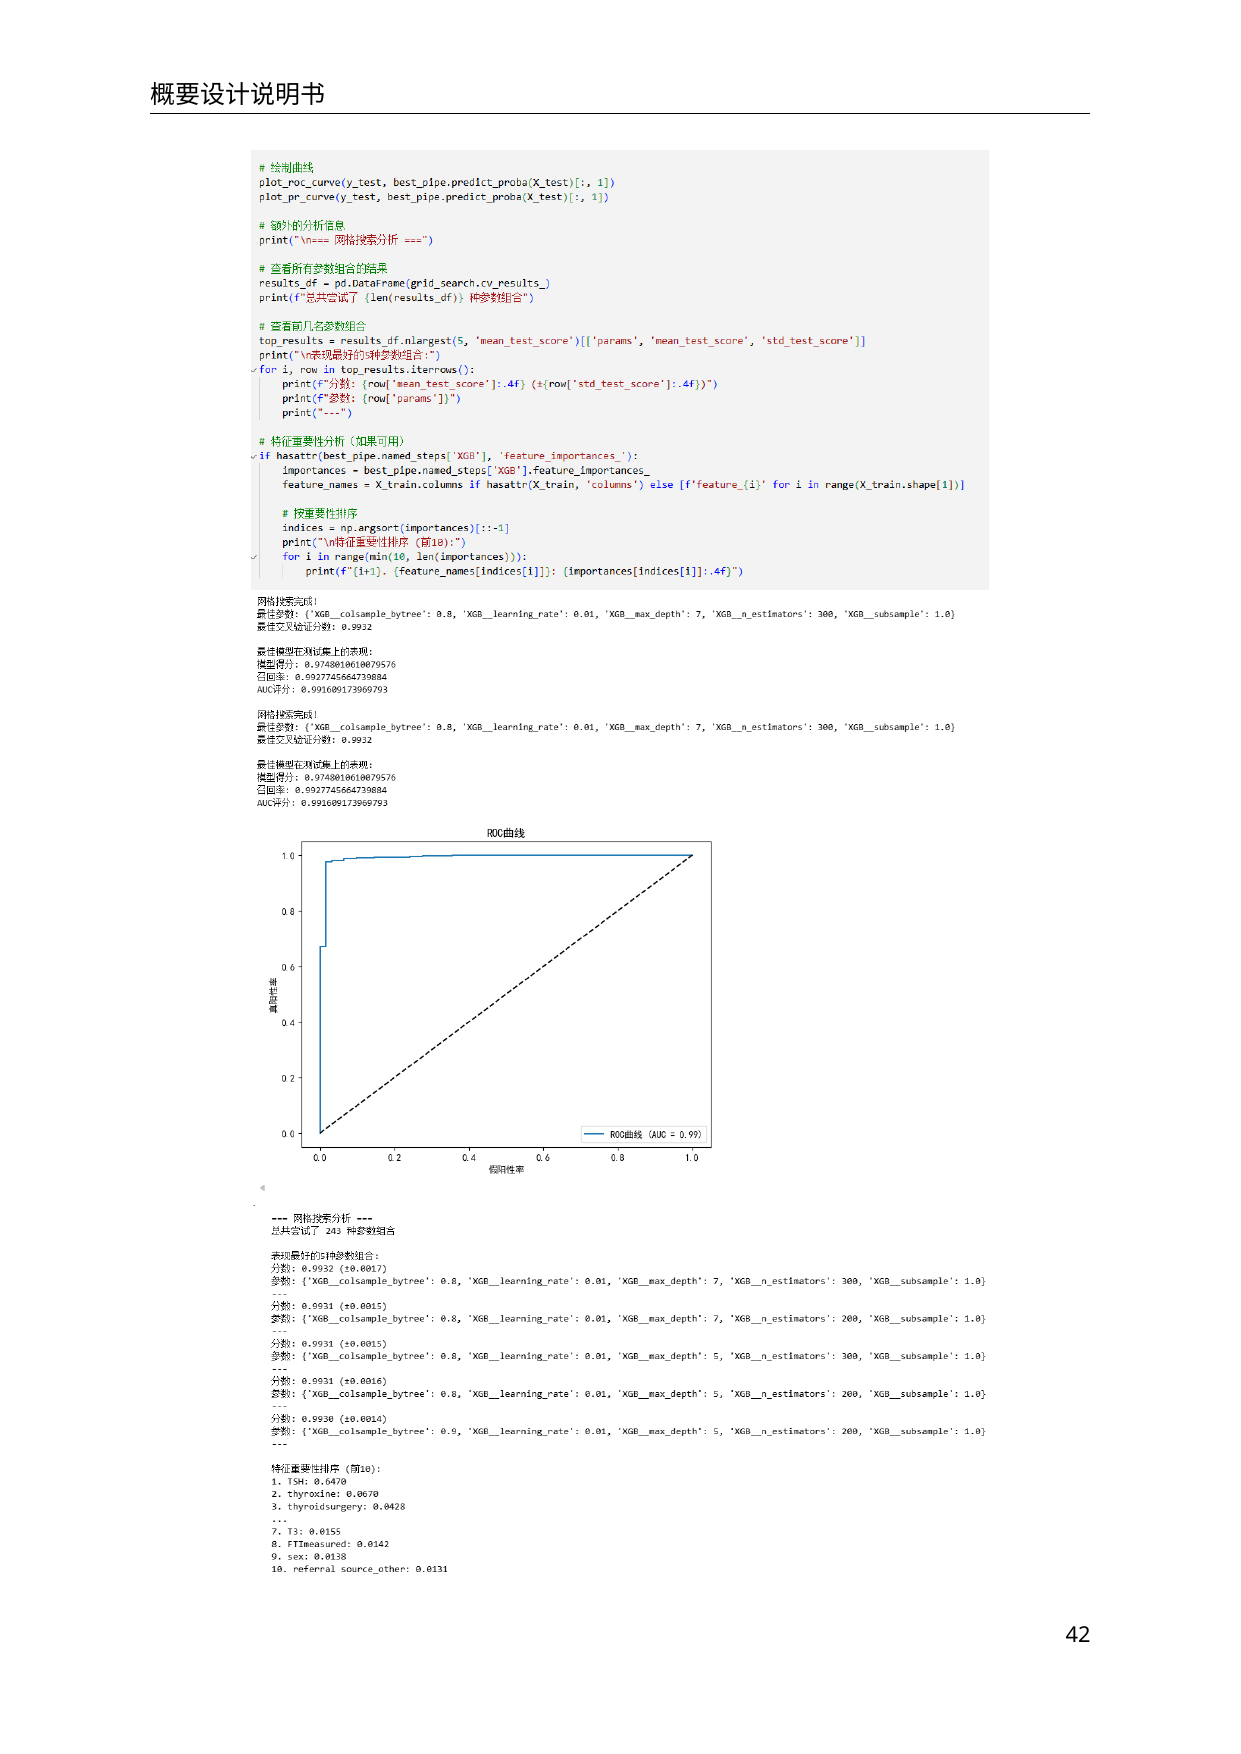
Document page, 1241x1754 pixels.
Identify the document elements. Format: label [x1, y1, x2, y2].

picture [251, 596, 990, 1193]
picture [251, 1198, 990, 1577]
picture [251, 150, 990, 590]
